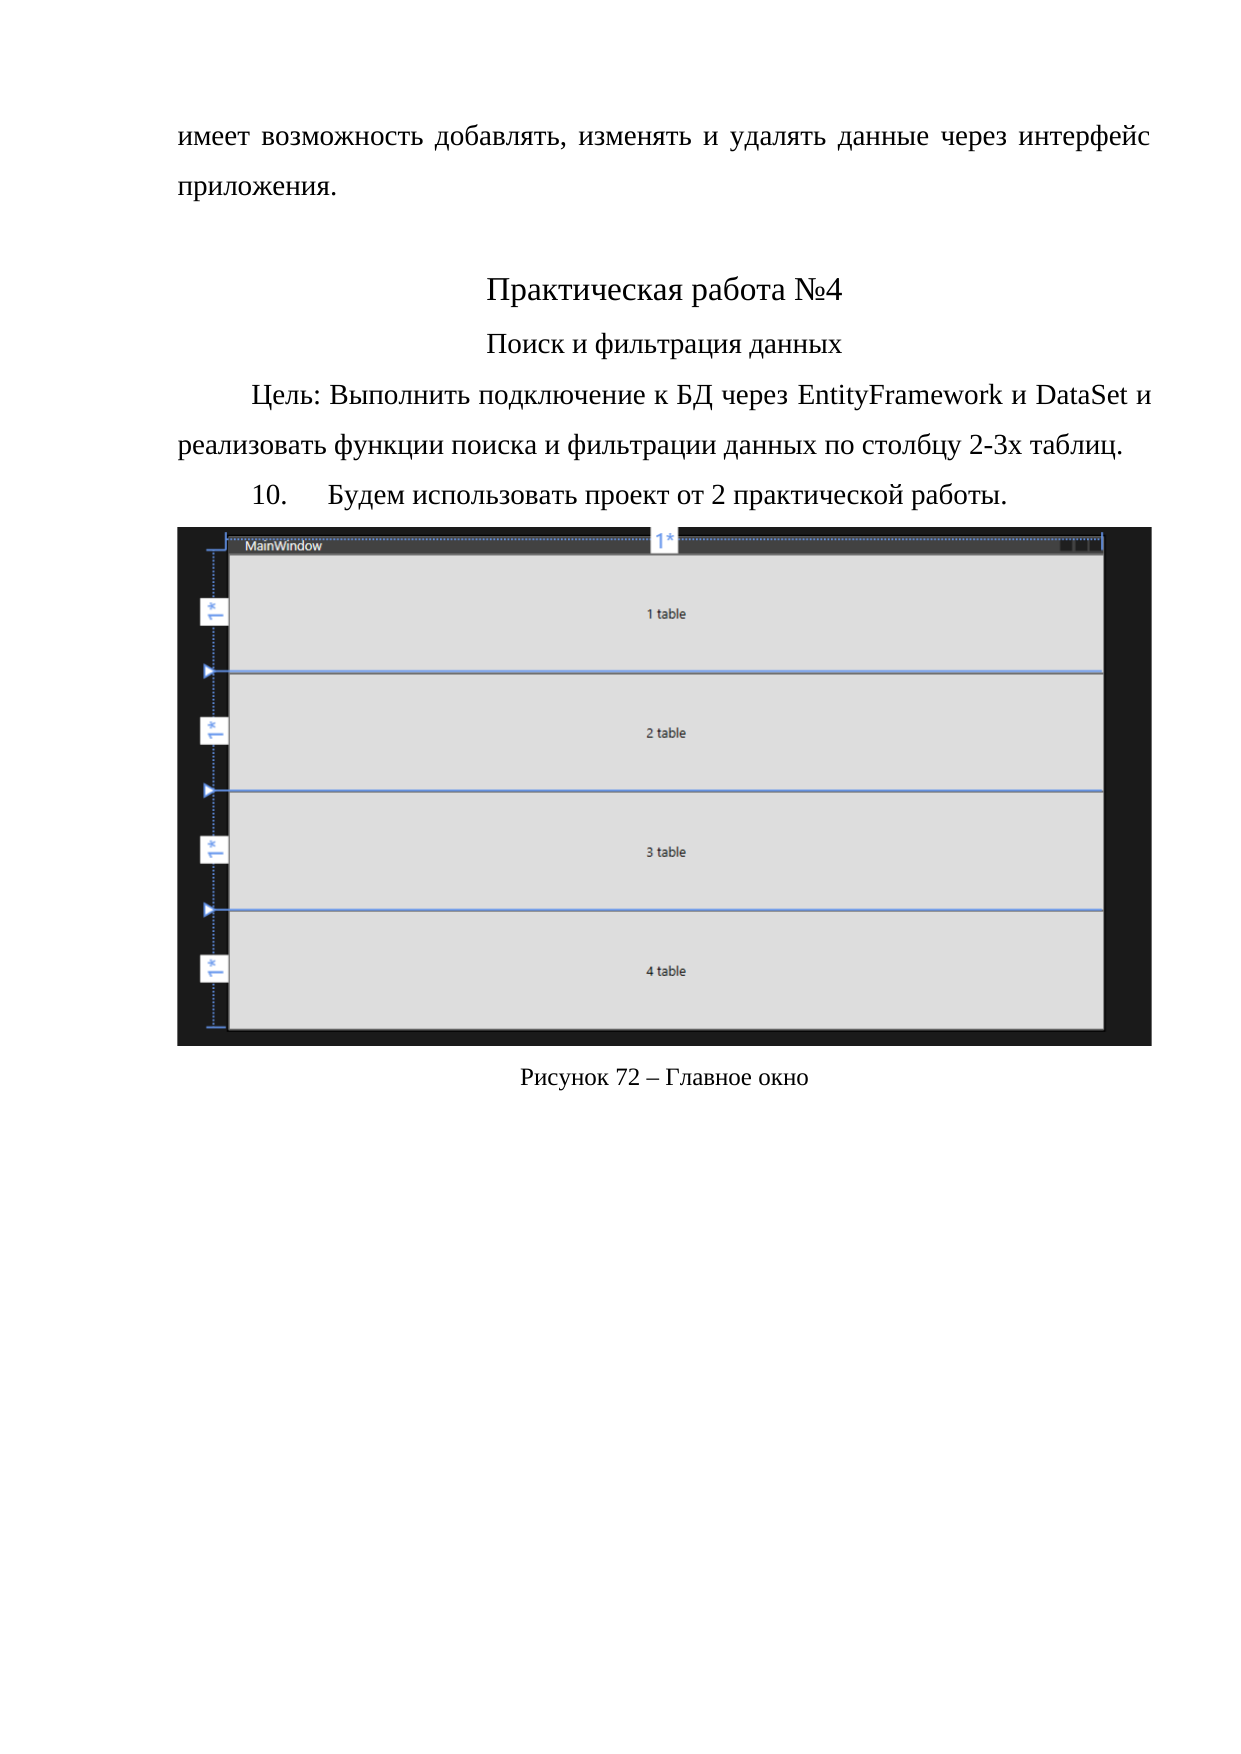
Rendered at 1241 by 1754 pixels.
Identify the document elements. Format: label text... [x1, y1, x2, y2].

subtitle Практическая работа №4 [177, 269, 1152, 307]
list Будем использовать проект от 2 практической работы. [177, 477, 1152, 511]
text Рисунок 72 – Главное окно [177, 1062, 1152, 1091]
text Поиск и фильтрация данных [177, 327, 1152, 360]
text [177, 118, 1152, 202]
text Цель: Выполнить подключение к БД через EntityFramework и DataSet и реализовать функции поиска и фильтрации данных по столбцу 2-3х таблиц. [177, 377, 1152, 461]
picture [177, 527, 1152, 1046]
